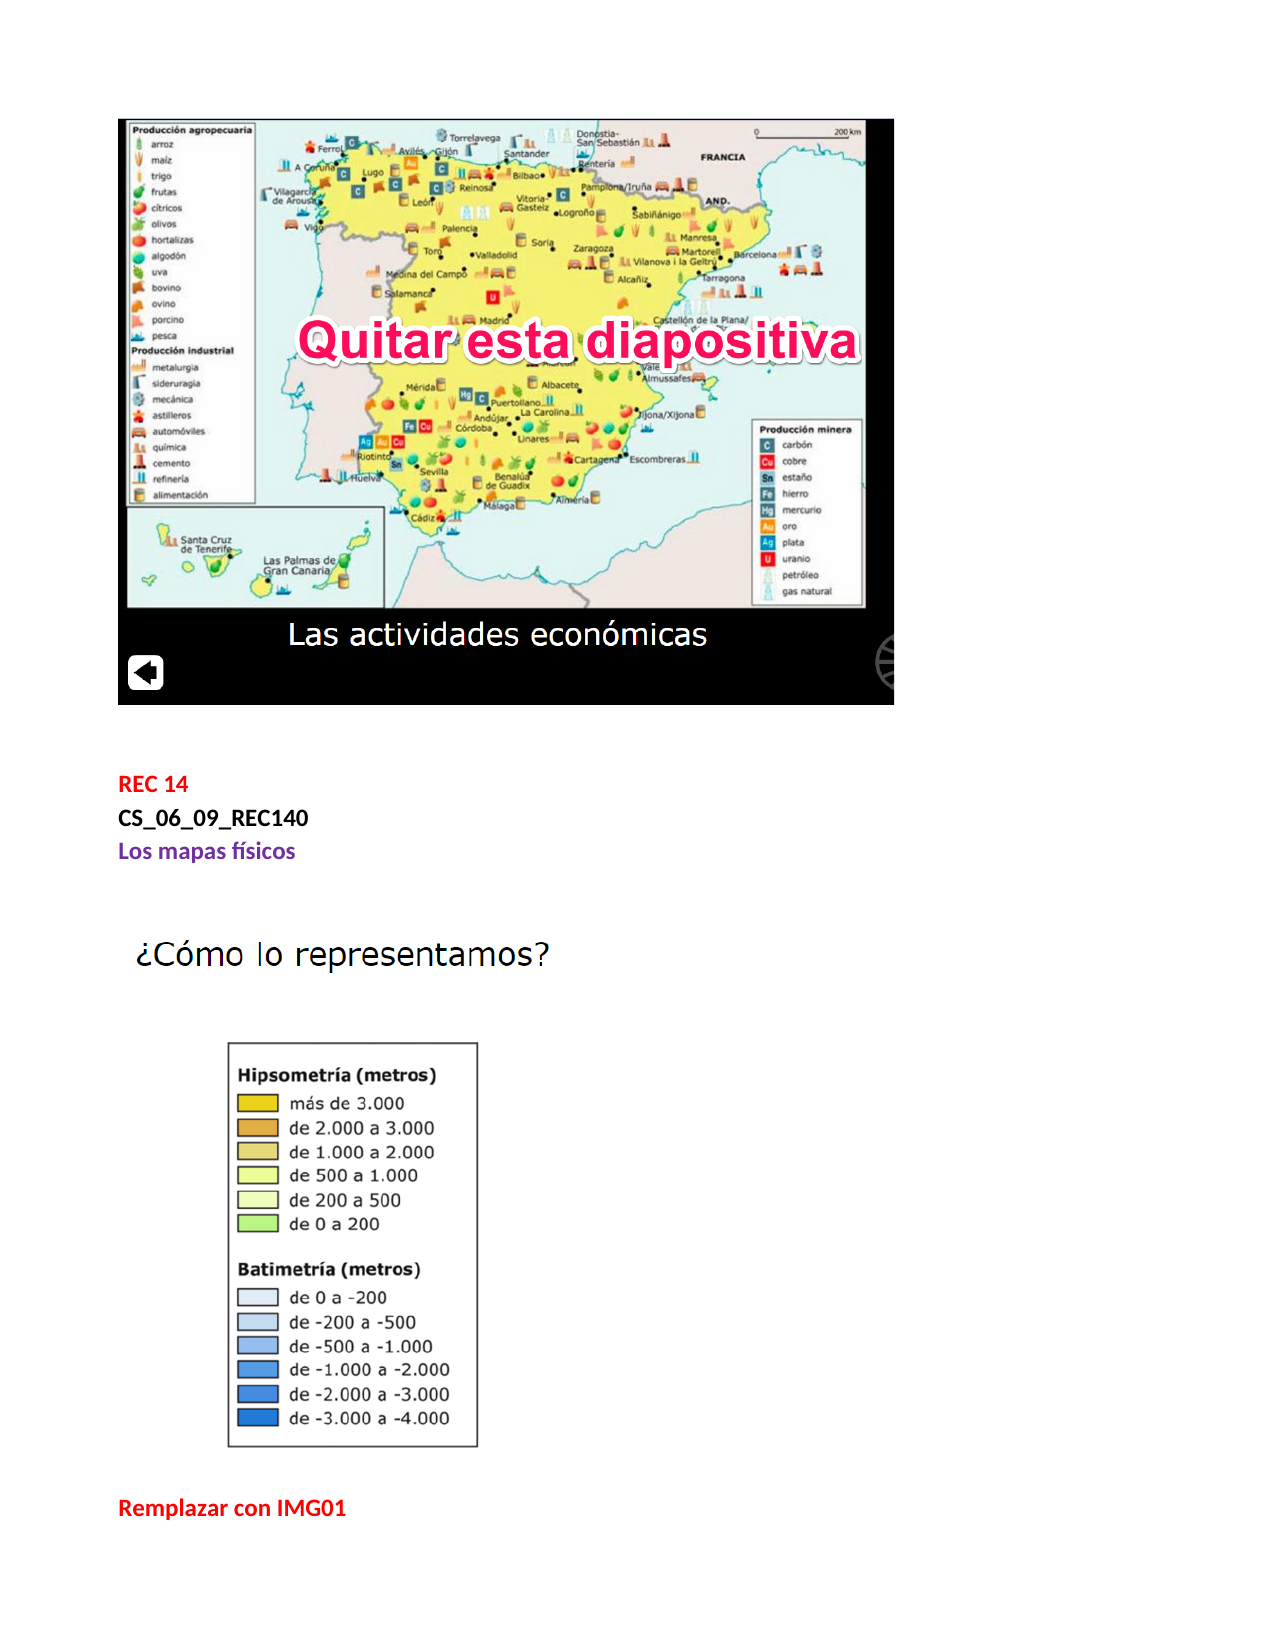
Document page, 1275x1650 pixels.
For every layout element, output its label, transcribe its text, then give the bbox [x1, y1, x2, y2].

text Los mapas físicos [118, 832, 1157, 866]
picture [118, 118, 895, 705]
text REC 14 [118, 766, 1157, 799]
picture [118, 926, 559, 1493]
text Remplazar con IMG01 [118, 1493, 1157, 1523]
text CS_06_09_REC140 [118, 799, 1157, 832]
